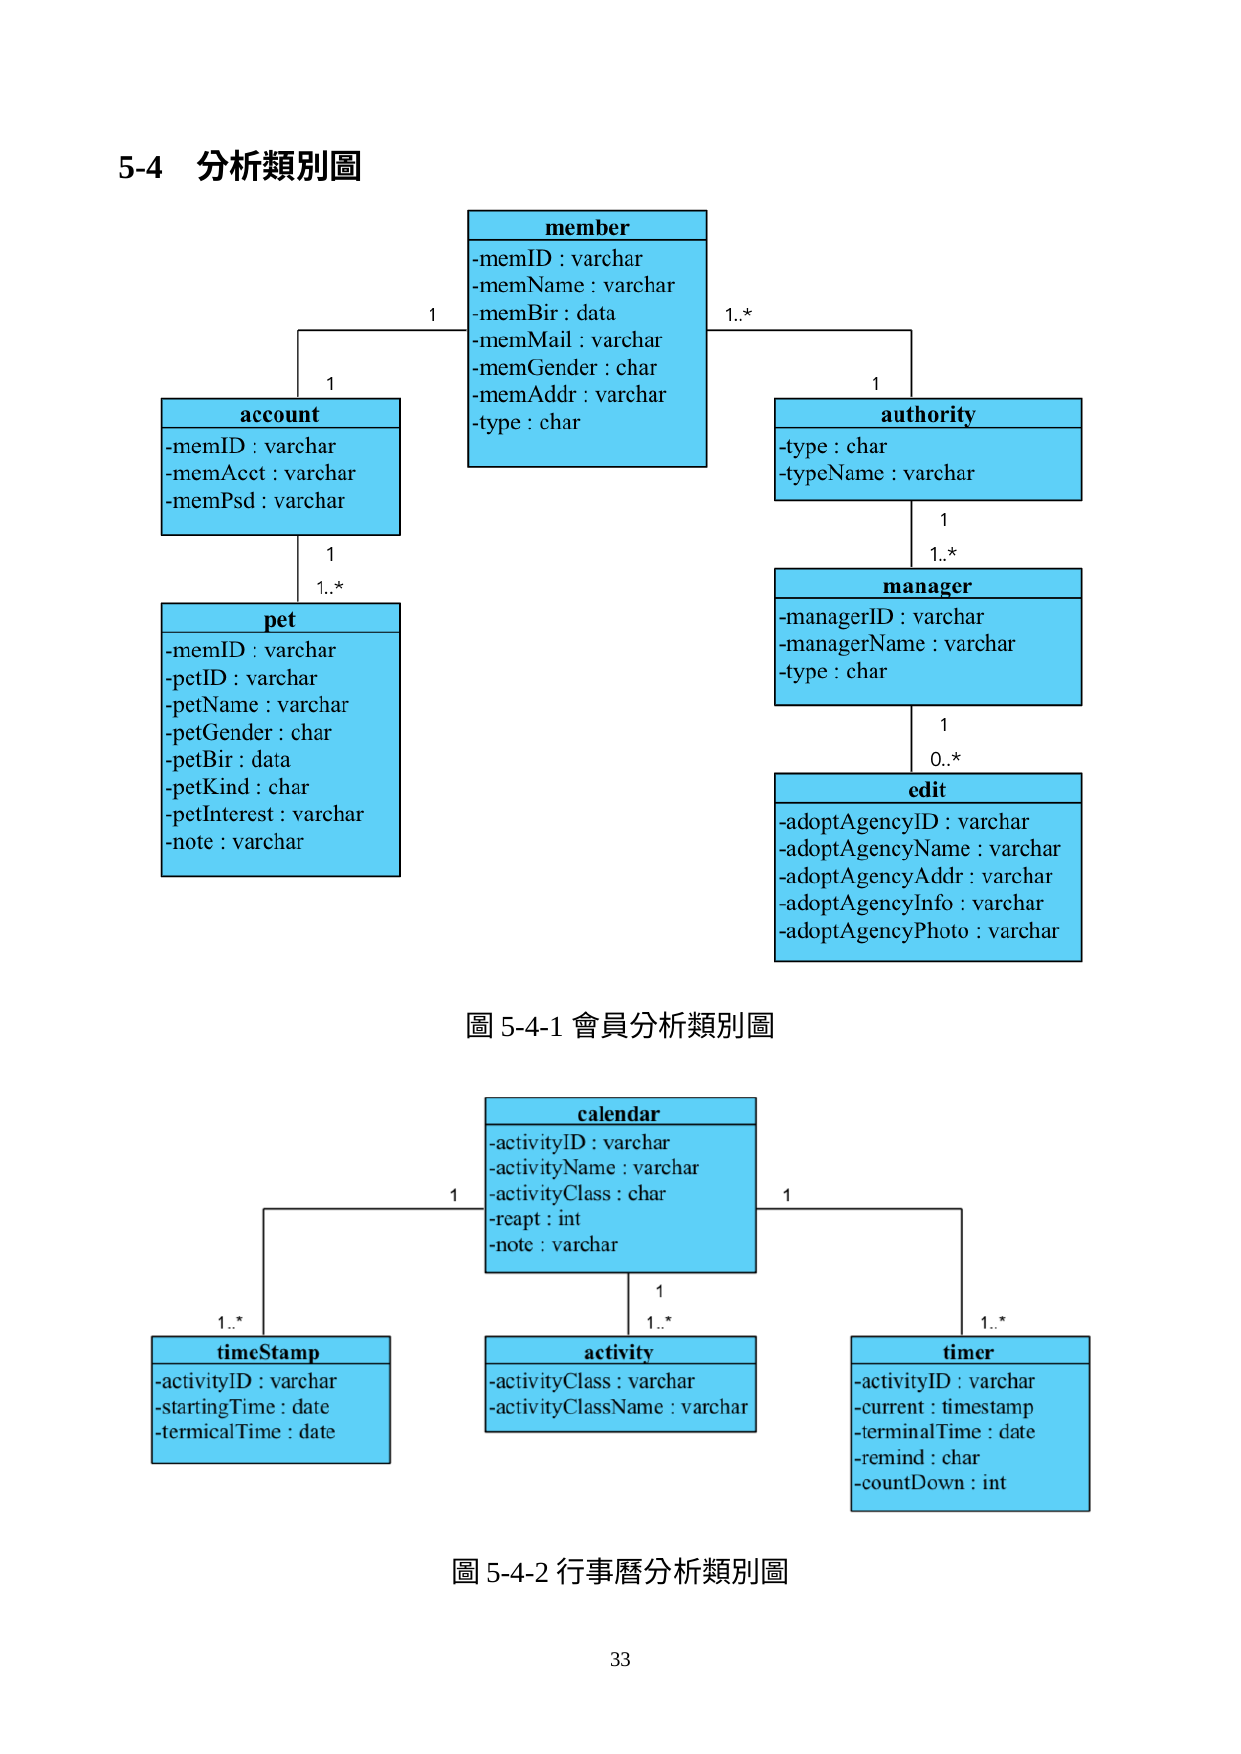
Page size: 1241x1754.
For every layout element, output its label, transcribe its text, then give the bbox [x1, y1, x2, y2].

text 圖5-4-2 行事曆分析類別圖 [118, 1535, 1122, 1594]
picture [144, 202, 1096, 973]
text 圖5-4-1 會員分析類別圖 [118, 989, 1122, 1048]
text 5-4 分析類別圖 [118, 127, 1122, 202]
picture [137, 1085, 1103, 1523]
